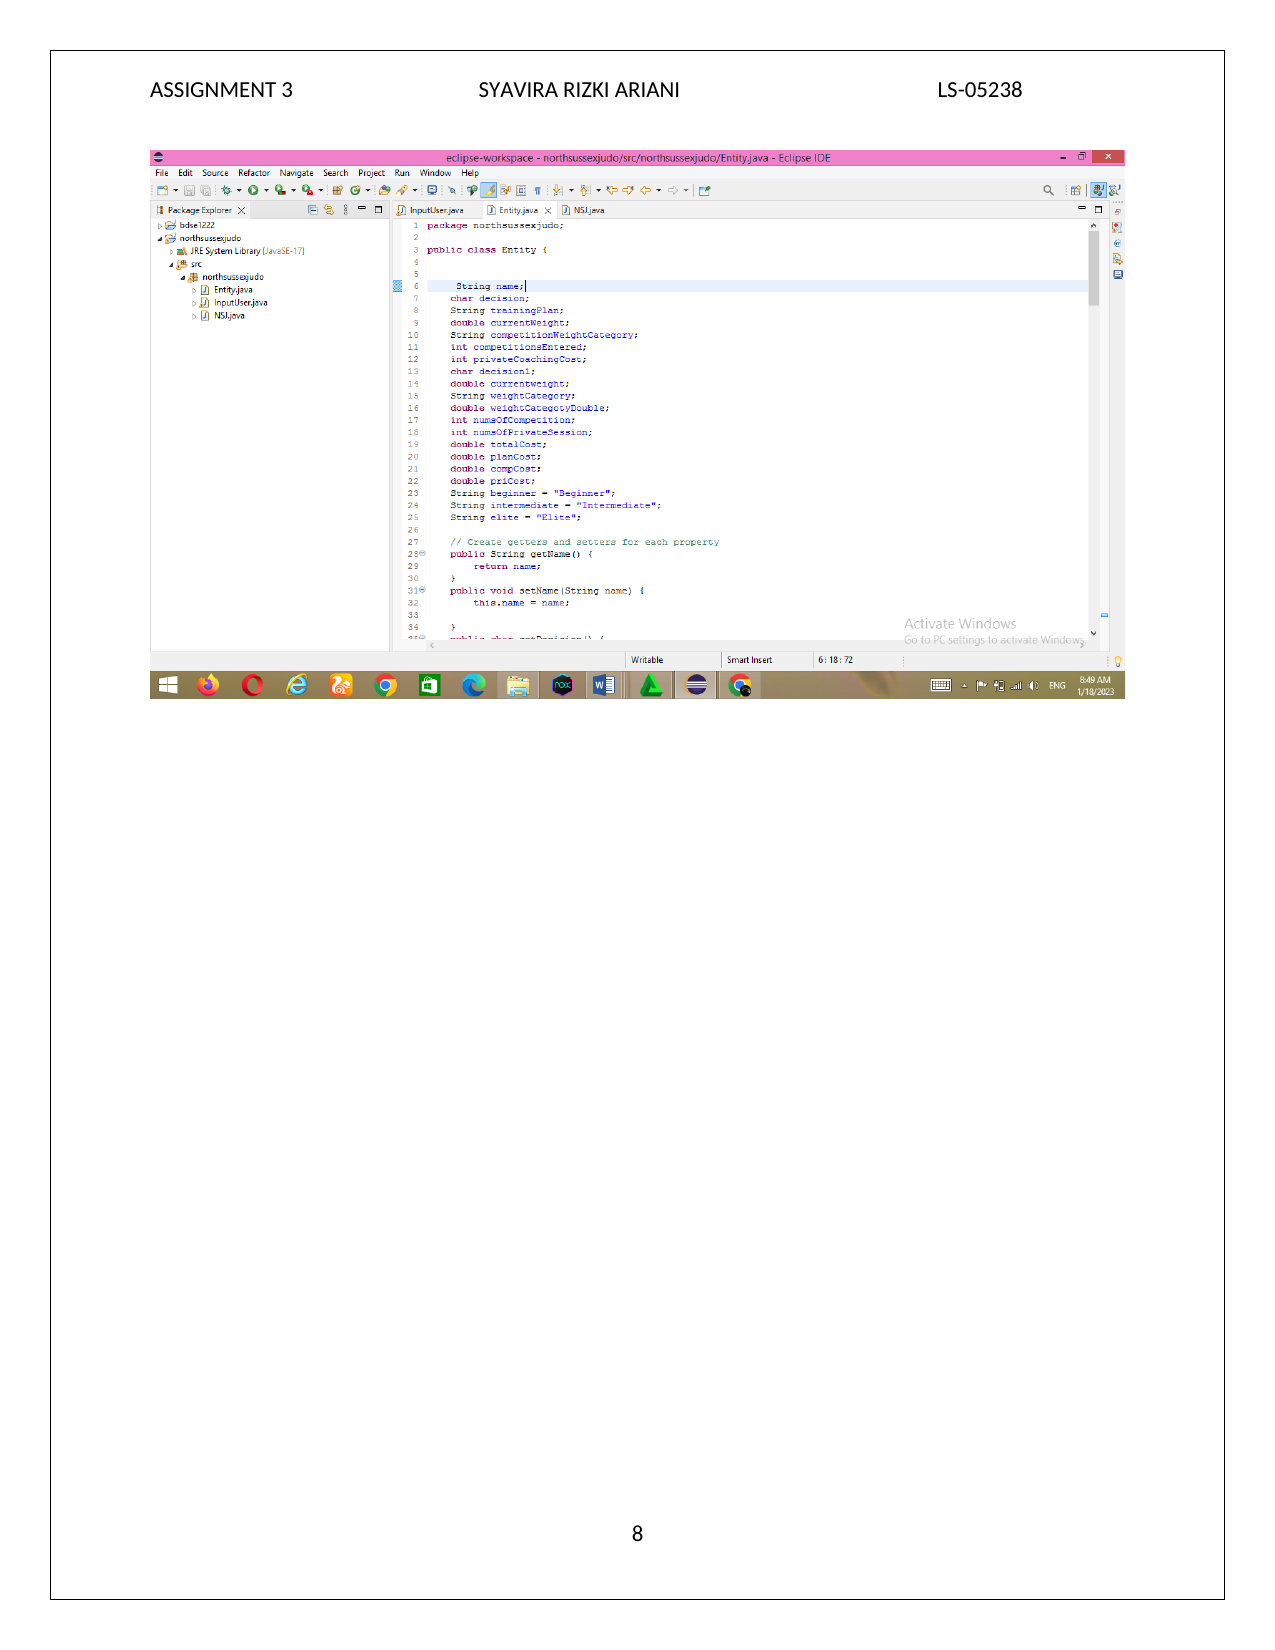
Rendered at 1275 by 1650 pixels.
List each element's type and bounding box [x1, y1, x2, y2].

picture [150, 150, 1125, 699]
